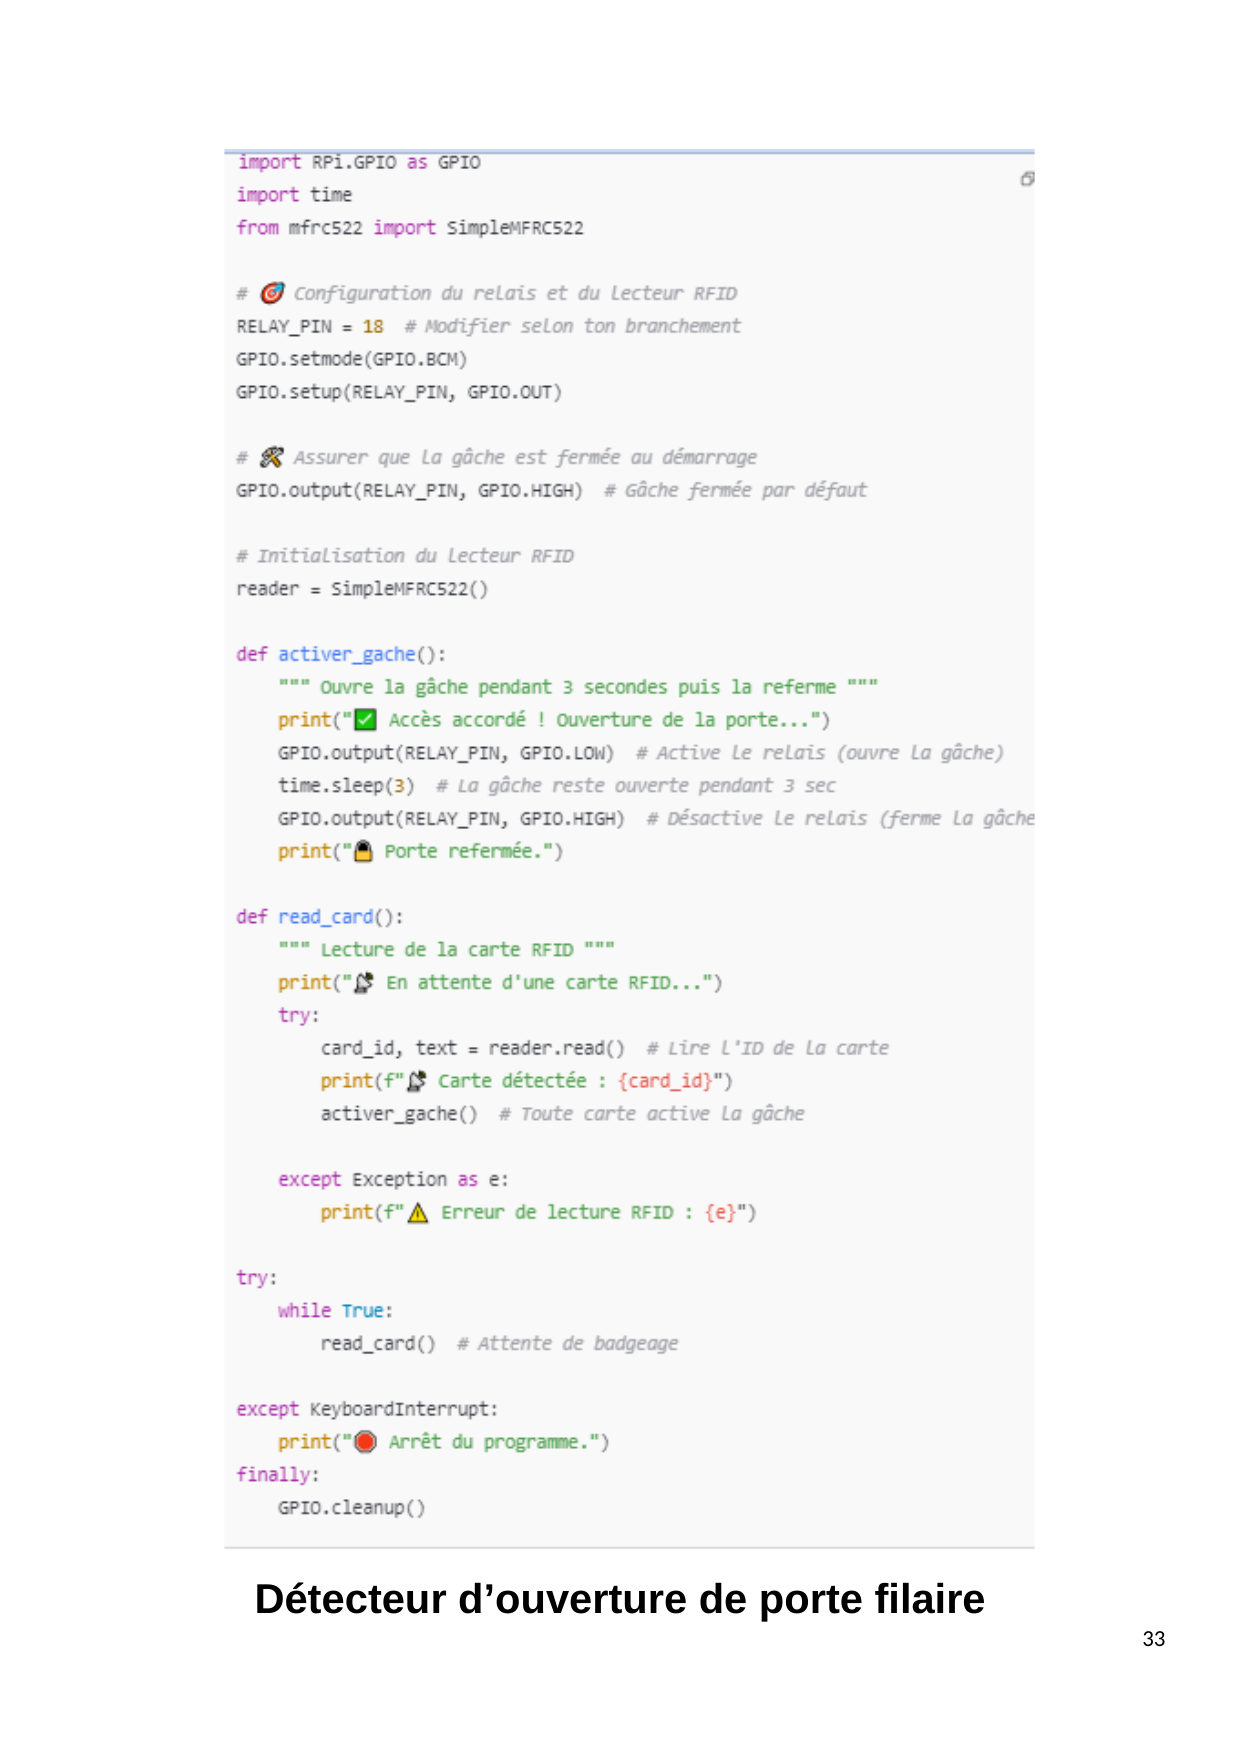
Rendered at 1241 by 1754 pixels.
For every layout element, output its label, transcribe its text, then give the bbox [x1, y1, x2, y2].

text Détecteur d’ouverture de porte filaire [75, 1521, 1165, 1623]
picture [224, 149, 1035, 1551]
